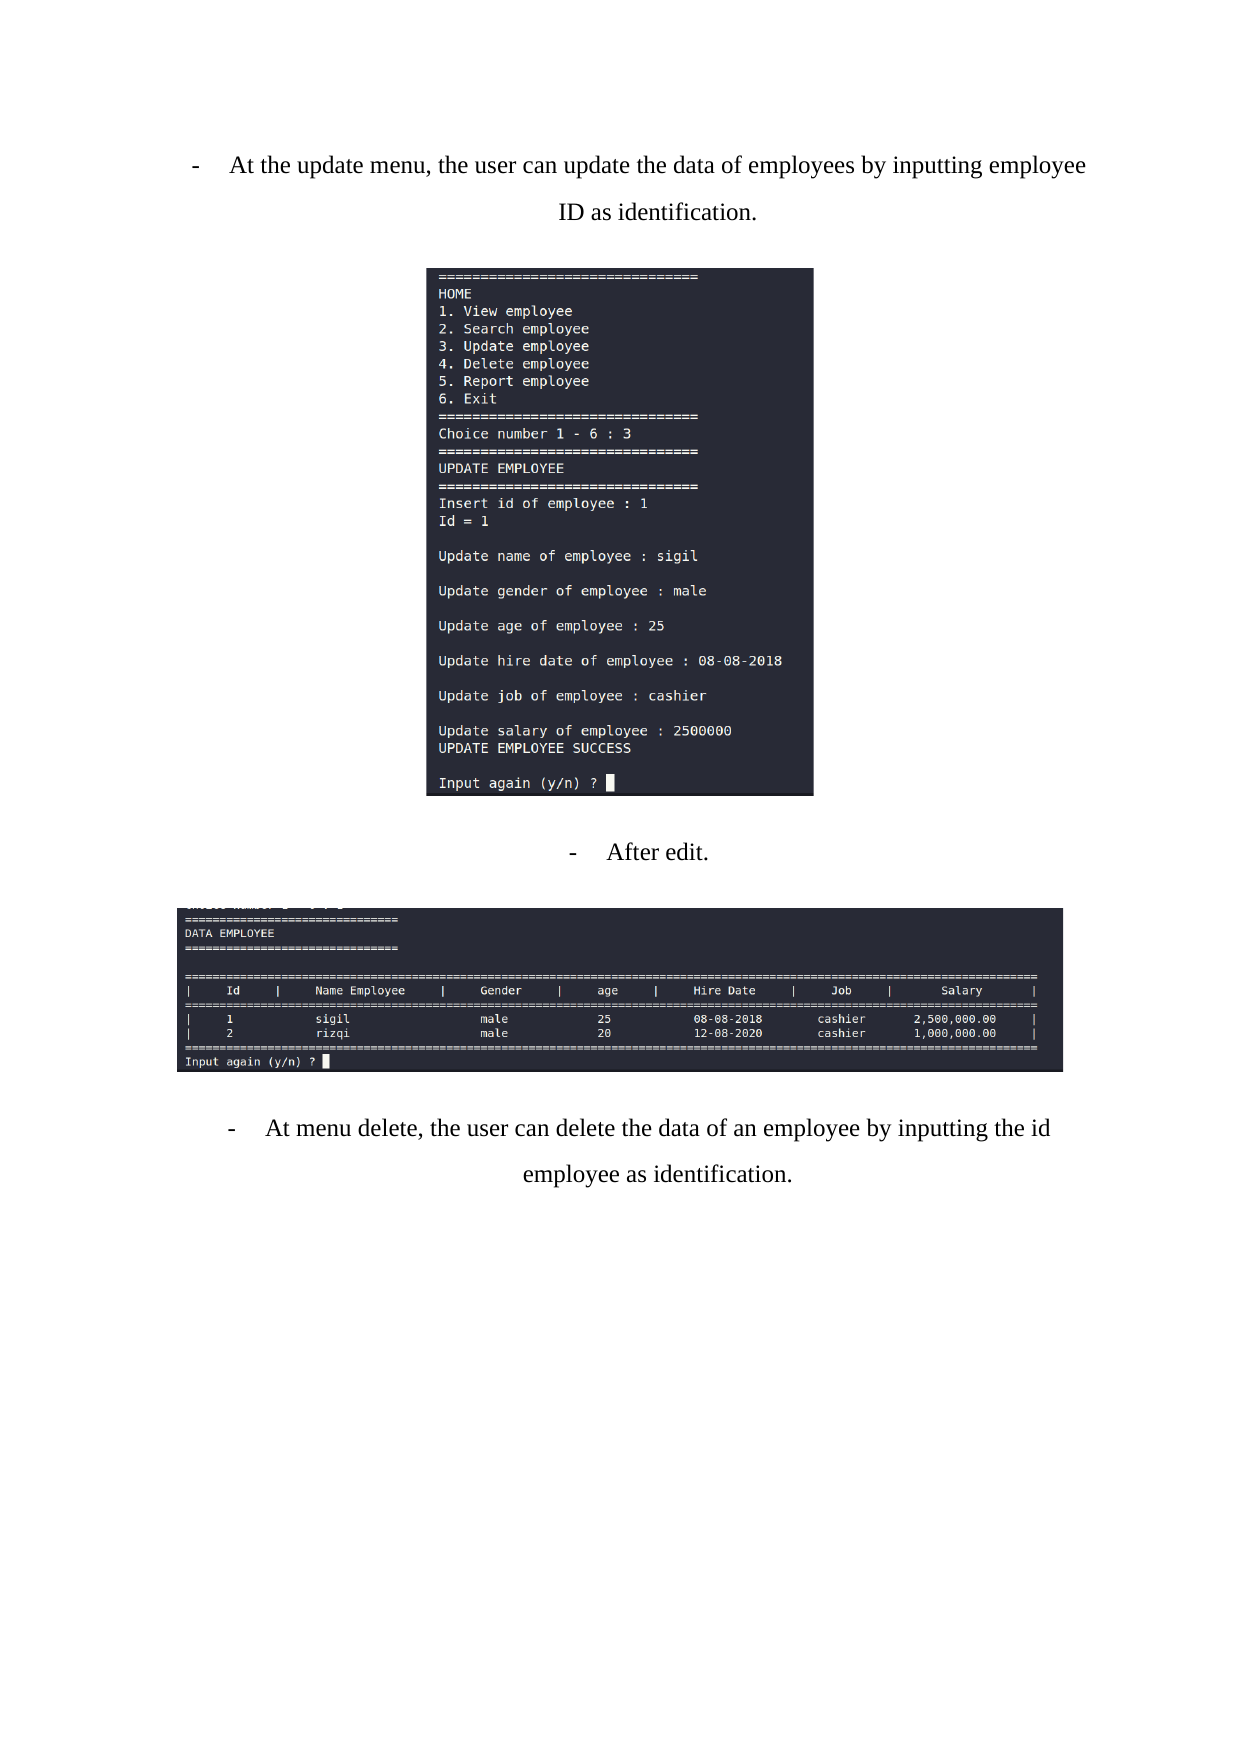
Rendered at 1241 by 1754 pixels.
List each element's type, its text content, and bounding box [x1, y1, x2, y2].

list At menu delete, the user can delete the data of an employee by inputting the id employee as identification. [187, 1113, 1090, 1188]
picture [426, 268, 814, 796]
list At the update menu, the user can update the data of employees by inputting employee ID as identification. [187, 150, 1090, 226]
picture [177, 908, 1064, 1072]
list After edit. [187, 837, 1090, 866]
